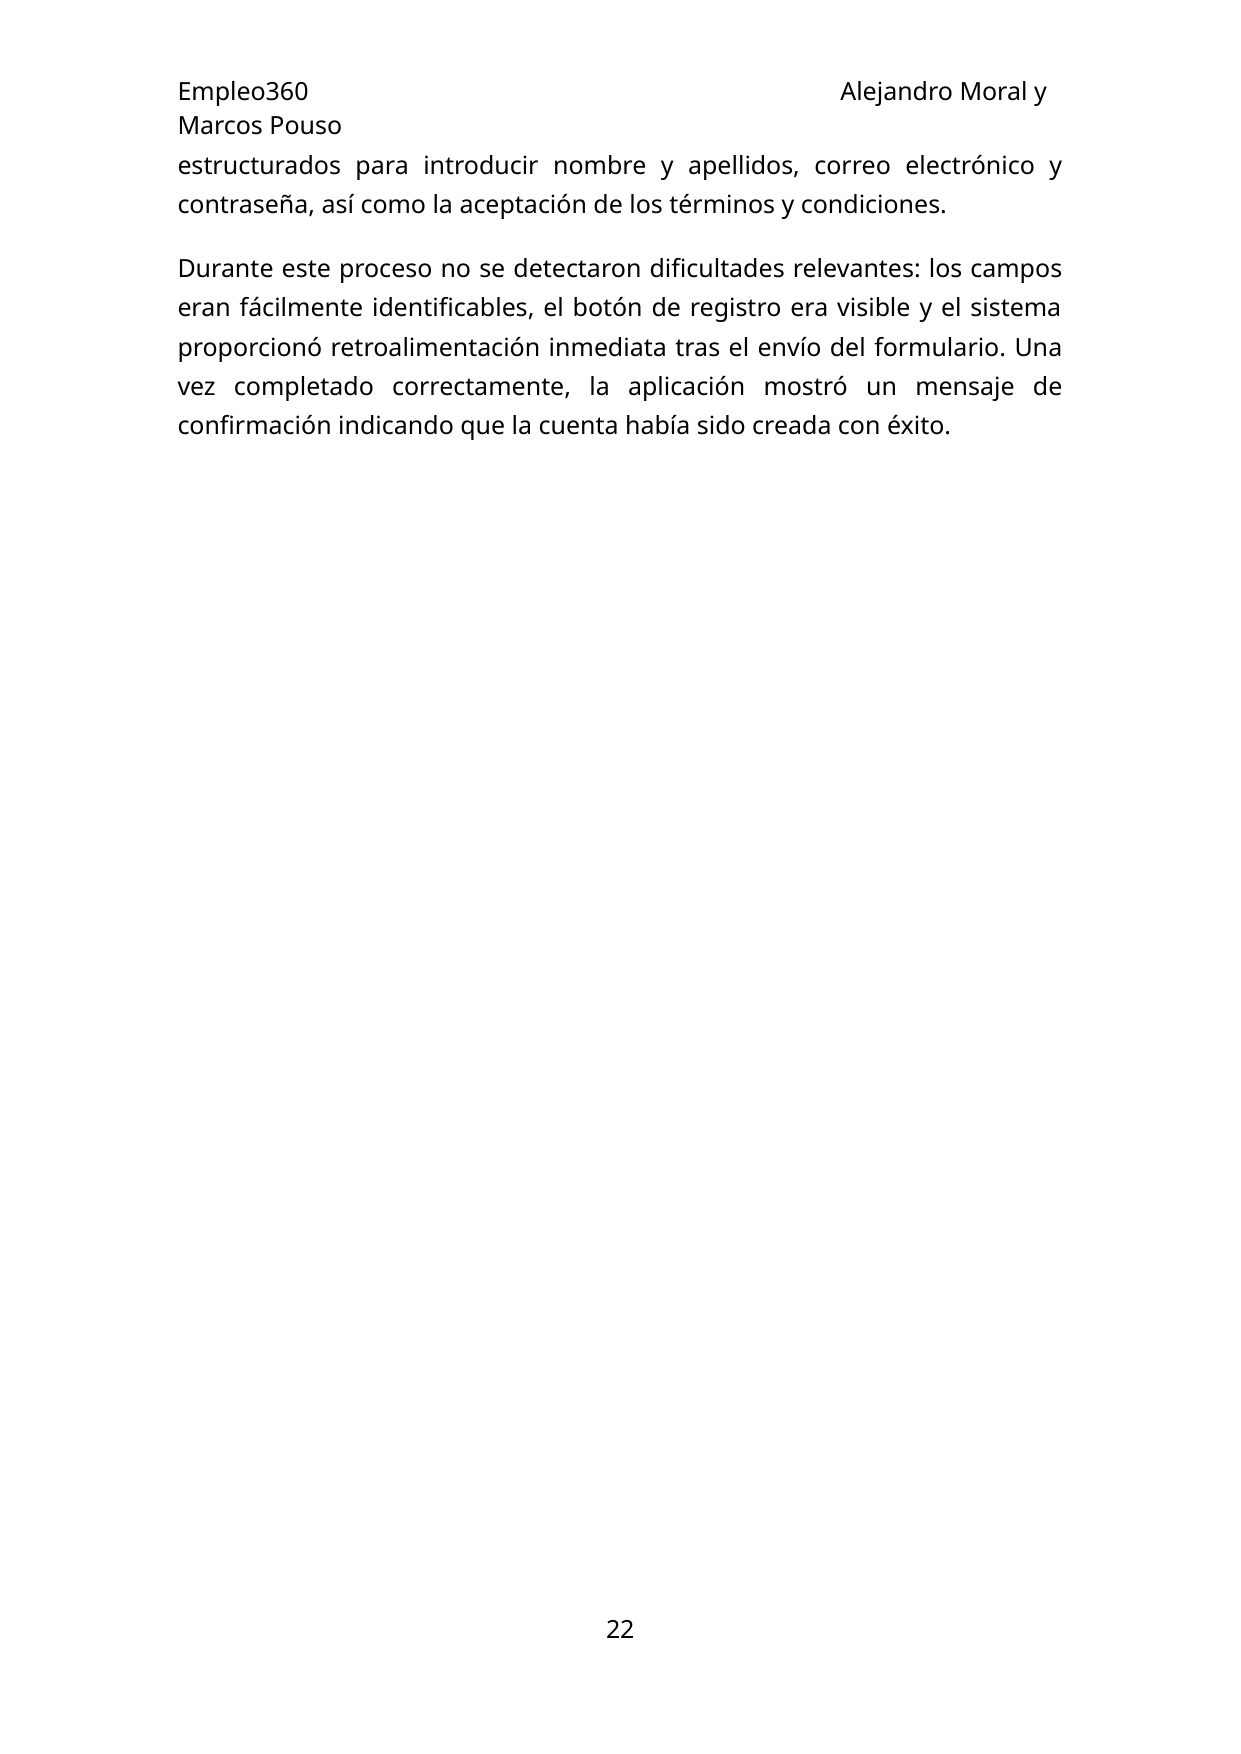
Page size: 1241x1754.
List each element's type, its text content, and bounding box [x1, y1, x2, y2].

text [177, 148, 1063, 221]
text Durante este proceso no se detectaron dificultades relevantes: los campos eran fácilmente identificables, el botón de registro era visible y el sistema proporcionó retroalimentación inmediata tras el envío del formulario. Una vez completado correctamente, la aplicación mostró un mensaje de confirmación indicando que la cuenta había sido creada con éxito. [177, 251, 1063, 442]
